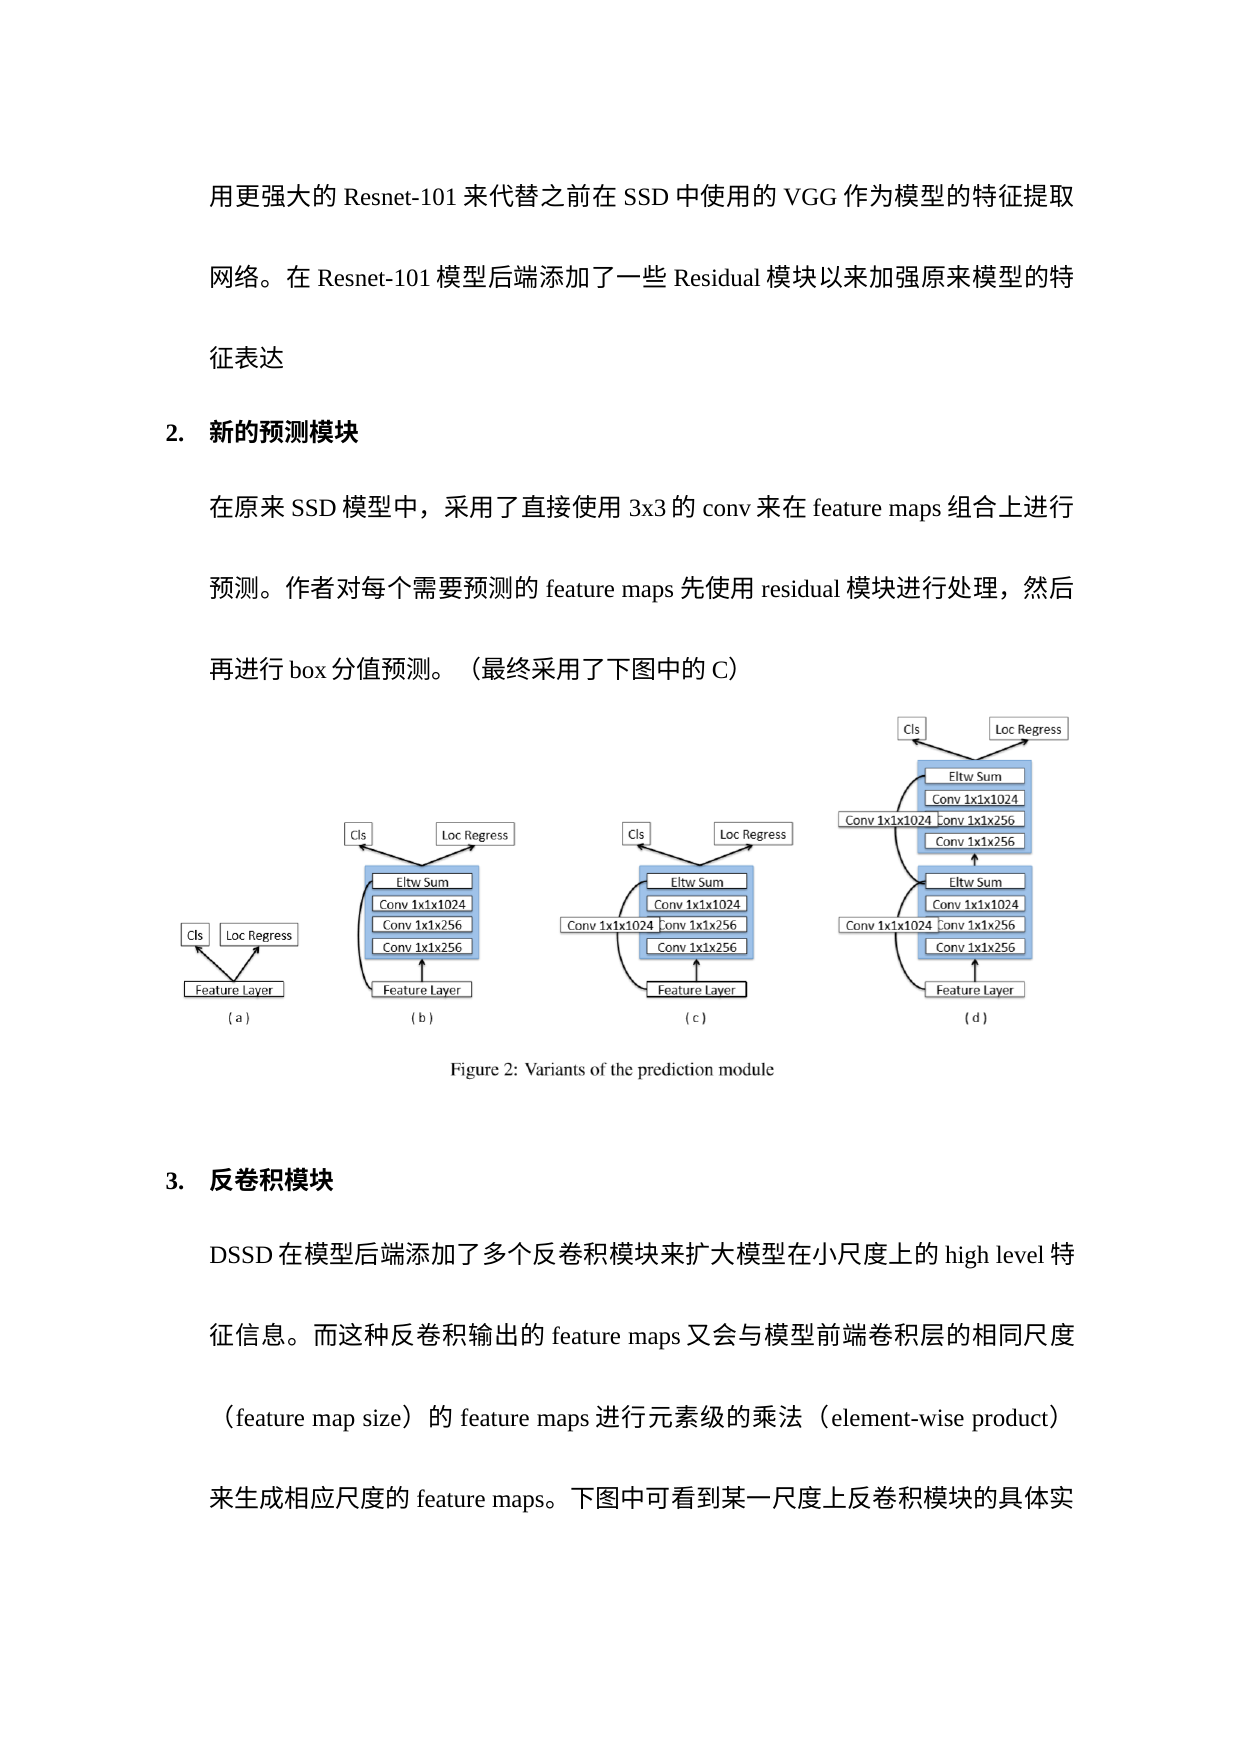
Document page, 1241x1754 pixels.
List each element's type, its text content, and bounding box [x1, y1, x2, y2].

list 在原来SSD模型中，采用了直接使用3x3的conv来在feature maps组合上进行预测。作者对每个需要预测的feature maps先使用residual模块进行处理，然后再进行box分值预测。（最终采用了下图中的C） [209, 473, 1075, 700]
list 反卷积模块 [165, 1146, 1075, 1211]
list 新的预测模块 [165, 398, 1075, 463]
picture [165, 709, 1075, 1087]
list 用更强大的Resnet-101来代替之前在SSD中使用的VGG作为模型的特征提取网络。在Resnet-101模型后端添加了一些Residual模块以来加强原来模型的特征表达 [209, 162, 1075, 389]
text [209, 1220, 1075, 1529]
